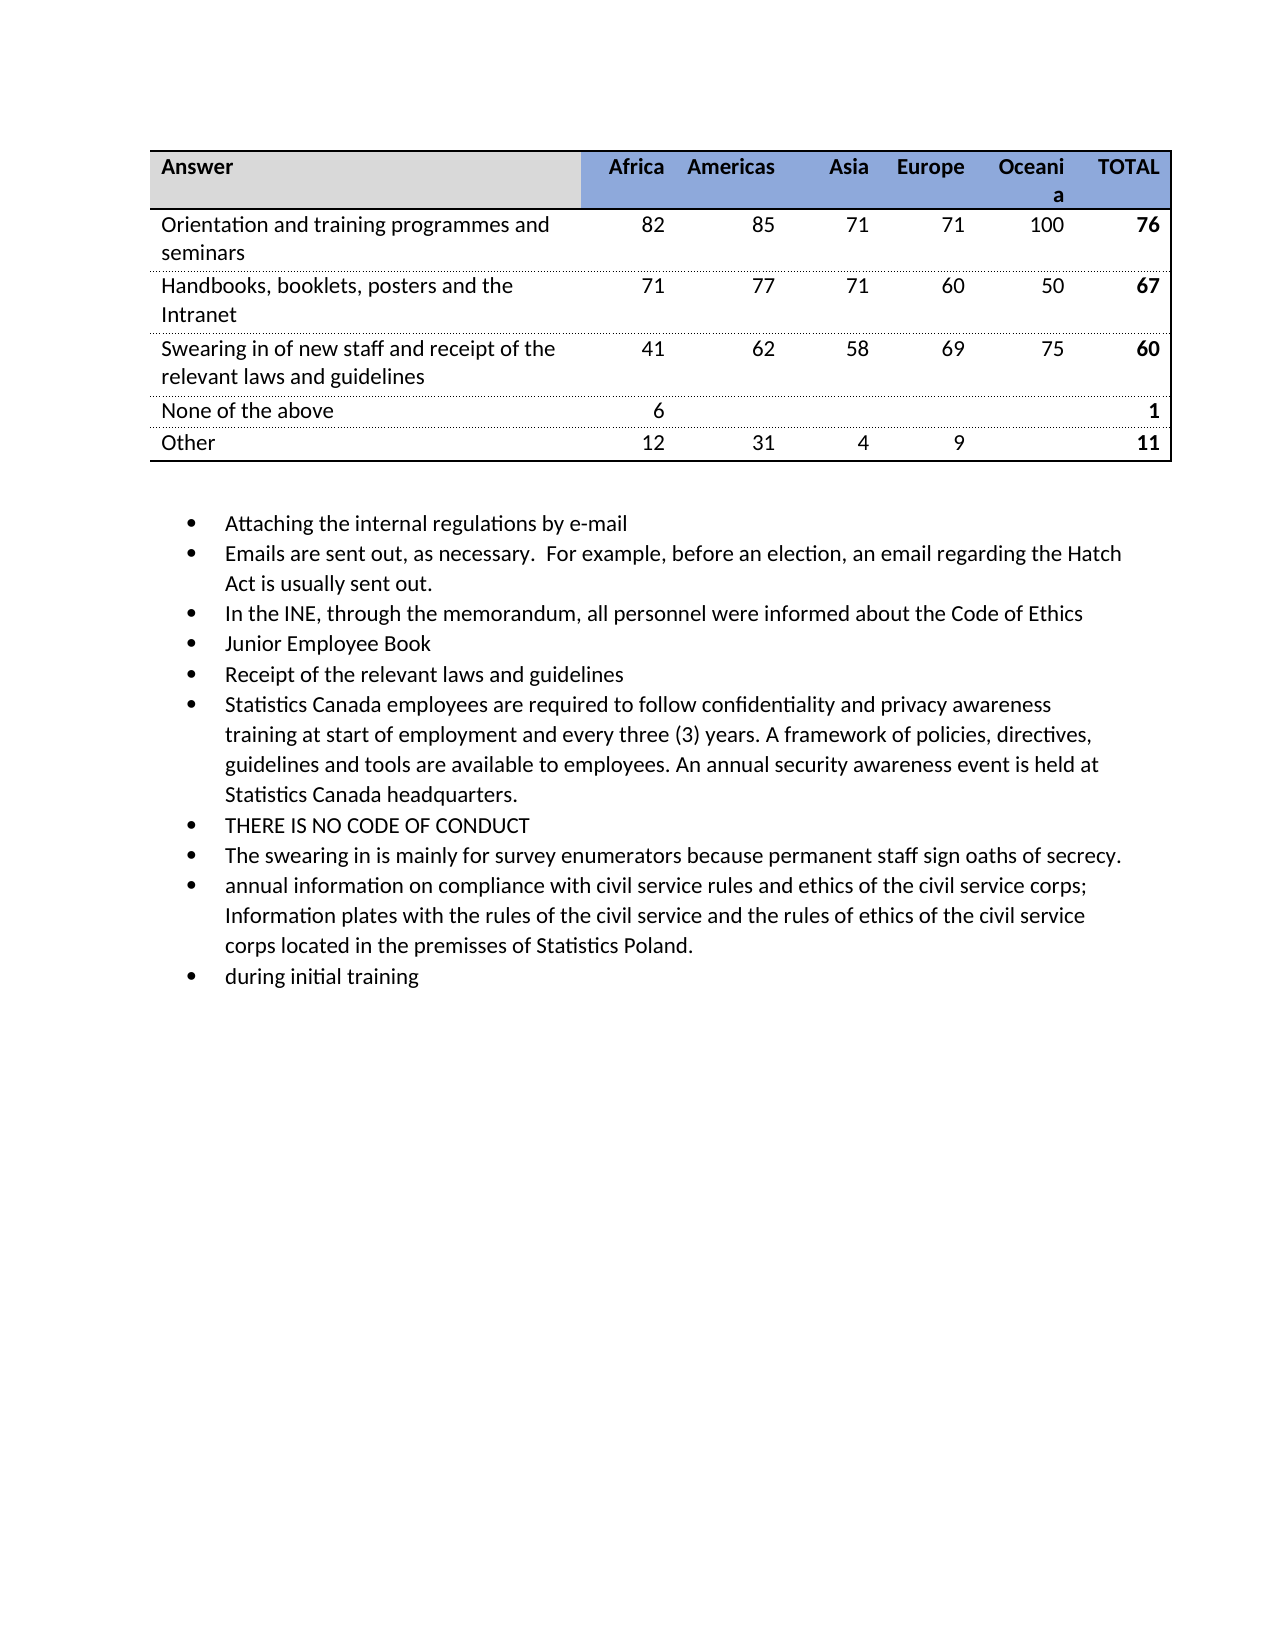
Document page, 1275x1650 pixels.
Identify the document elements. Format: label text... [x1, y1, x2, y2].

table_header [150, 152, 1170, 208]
list Junior Employee Book [187, 629, 1125, 657]
list Receipt of the relevant laws and guidelines [187, 660, 1125, 688]
list In the INE, through the memorandum, all personnel were informed about the Code of Ethics [187, 599, 1125, 627]
list Attaching the internal regulations by e-mail [187, 509, 1125, 537]
list Statistics Canada employees are required to follow confidentiality and privacy awareness training at start of employment and every three (3) years. A framework of policies, directives, guidelines and tools are available to employees. An annual security awareness event is held at Statistics Canada headquarters. [187, 690, 1125, 808]
list The swearing in is mainly for survey enumerators because permanent staff sign oaths of secrecy. [187, 841, 1125, 869]
list annual information on compliance with civil service rules and ethics of the civil service corps; Information plates with the rules of the civil service and the rules of ethics of the civil service corps located in the premisses of Statistics Poland. [187, 871, 1125, 959]
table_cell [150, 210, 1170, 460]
list THERE IS NO CODE OF CONDUCT [187, 811, 1125, 839]
list during initial training [187, 962, 1125, 990]
list Emails are sent out, as necessary. For example, before an election, an email regarding the Hatch Act is usually sent out. [187, 539, 1125, 597]
